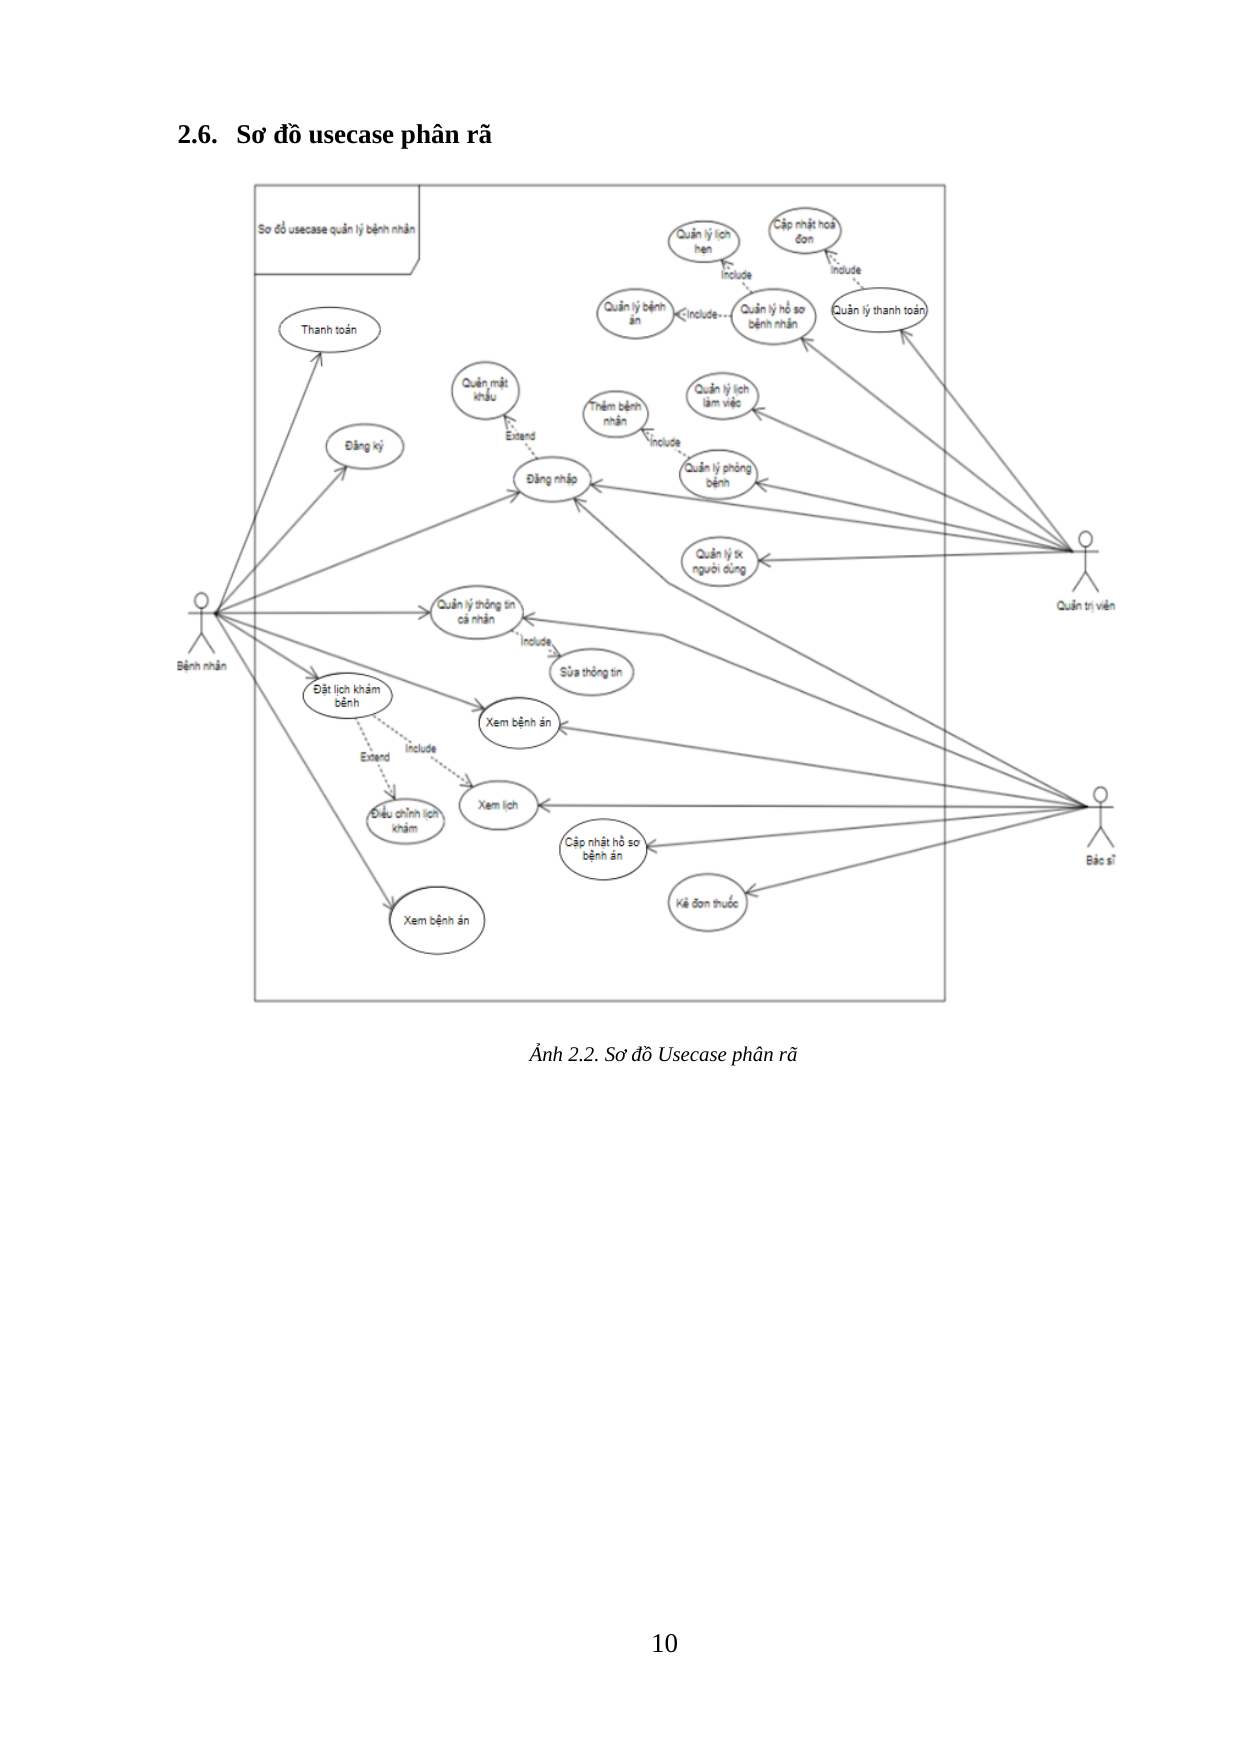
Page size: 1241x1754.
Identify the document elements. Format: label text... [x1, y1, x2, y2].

picture [177, 171, 1152, 1020]
subtitle Sơ đồ usecase phân rã [177, 118, 1152, 149]
text Ảnh 2.2. Sơ đồ Usecase phân rã [177, 1042, 1152, 1066]
